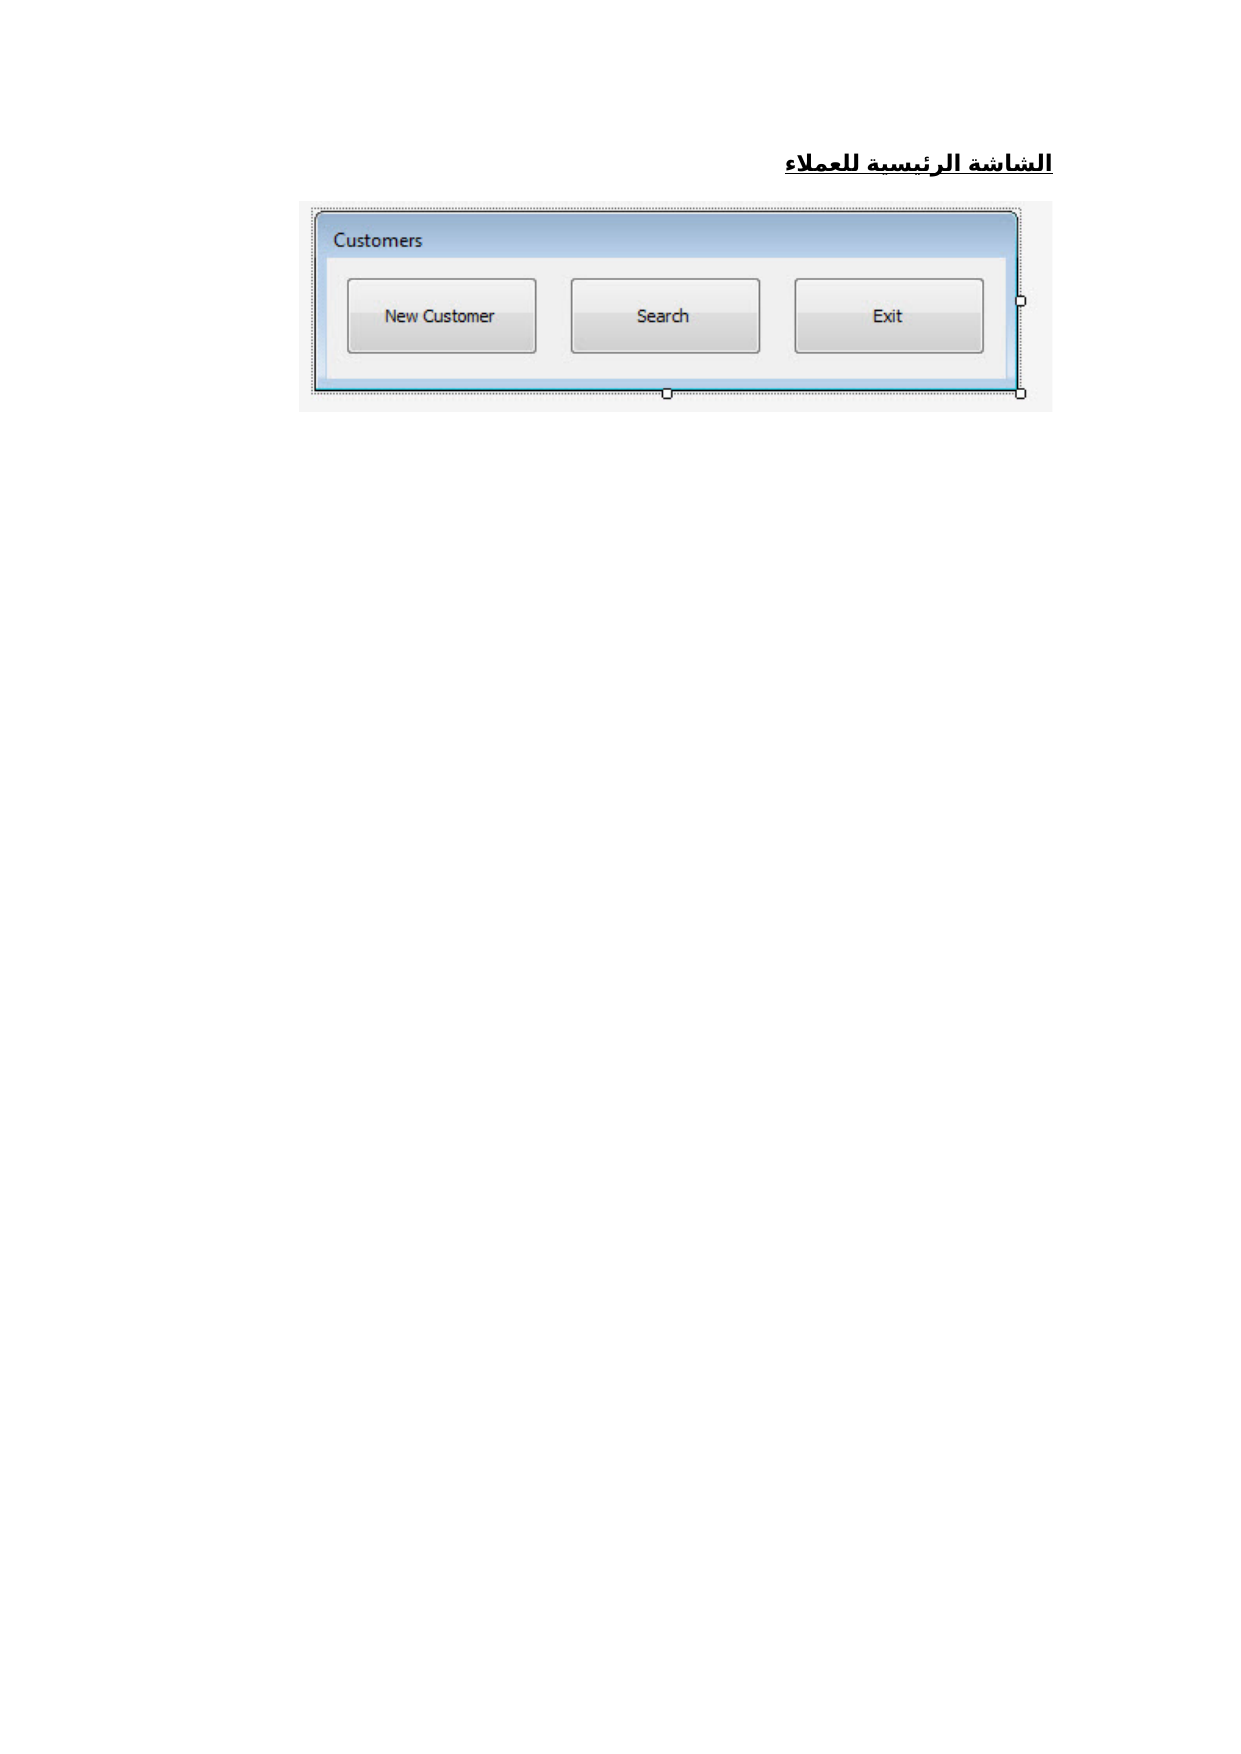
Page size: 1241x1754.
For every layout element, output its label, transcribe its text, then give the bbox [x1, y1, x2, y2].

picture [299, 201, 1053, 412]
text الشاشة الرئيسية للعملاء [187, 150, 1053, 176]
